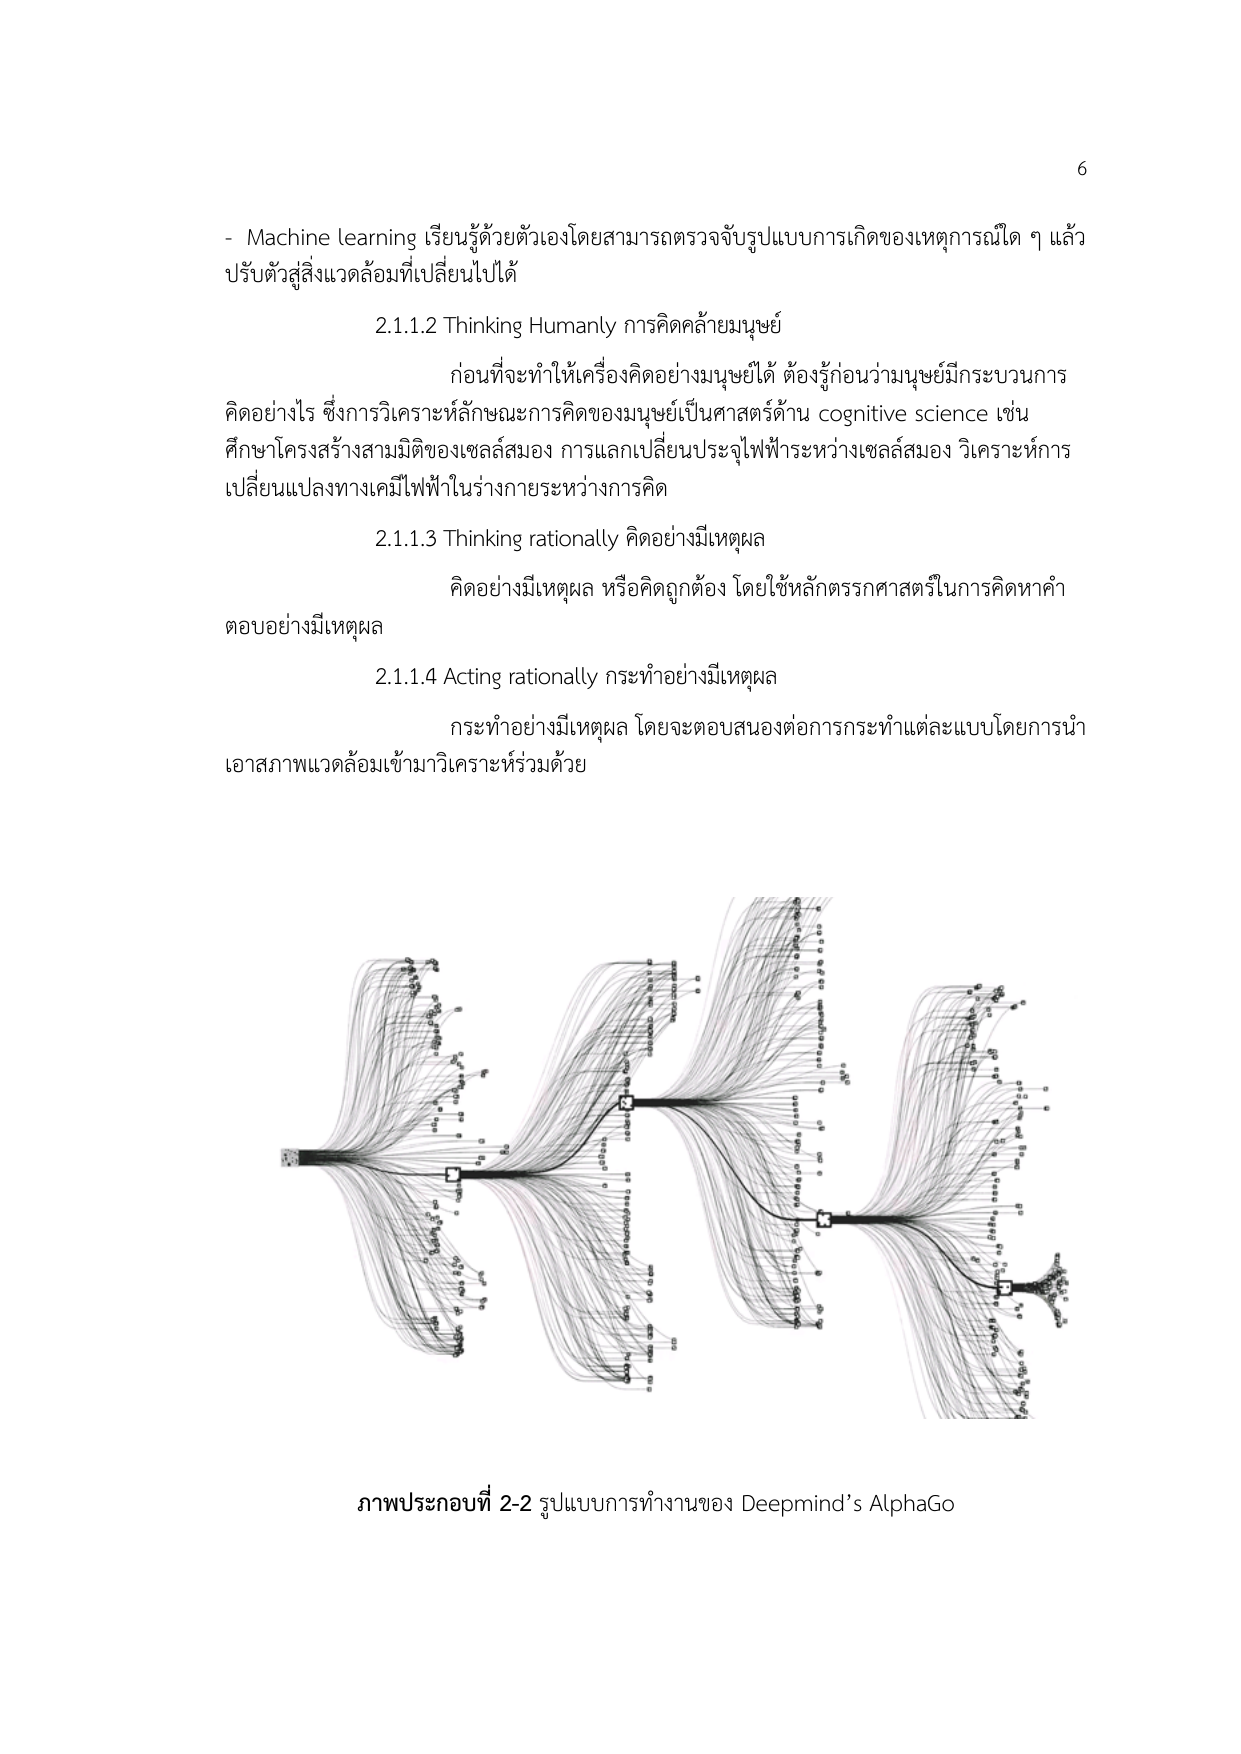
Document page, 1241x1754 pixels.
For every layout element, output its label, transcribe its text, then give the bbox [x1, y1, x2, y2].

subtitle 2.1.1.2 Thinking Humanly การคิดคล้ายมนุษย์ [375, 304, 1087, 341]
subtitle 2.1.1.3 Thinking rationally คิดอย่างมีเหตุผล [375, 517, 1087, 555]
text - Machine learning เรียนรู้ด้วยตัวเองโดยสามารถตรวจจับรูปแบบการเกิดของเหตุการณ์ใด ๆ แล้วปรับตัวสู่สิ่งแวดล้อมที่เปลี่ยนไปได้ [225, 216, 1087, 291]
subtitle 2.1.1.4 Acting rationally กระทำอย่างมีเหตุผล [375, 655, 1087, 693]
text ก่อนที่จะทำให้เครื่องคิดอย่างมนุษย์ได้ ต้องรู้ก่อนว่ามนุษย์มีกระบวนการคิดอย่างไร ซึ่งการวิเคราะห์ลักษณะการคิดของมนุษย์เป็นศาสตร์ด้าน cognitive science เช่น ศึกษาโครงสร้างสามมิติของเซลล์สมอง การแลกเปลี่ยนประจุไฟฟ้าระหว่างเซลล์สมอง วิเคราะห์การเปลี่ยนแปลงทางเคมีไฟฟ้าในร่างกายระหว่างการคิด [225, 354, 1087, 505]
text กระทำอย่างมีเหตุผล โดยจะตอบสนองต่อการกระทำแต่ละแบบโดยการนำเอาสภาพแวดล้อมเข้ามาวิเคราะห์ร่วมด้วย [225, 706, 1087, 781]
text ภาพประกอบที่ 2-2 รูปแบบการทำงานของ Deepmind’s AlphaGo [225, 1482, 1087, 1519]
picture [228, 897, 1160, 1419]
text คิดอย่างมีเหตุผล หรือคิดถูกต้อง โดยใช้หลักตรรกศาสตร์ในการคิดหาคำตอบอย่างมีเหตุผล [225, 567, 1087, 643]
